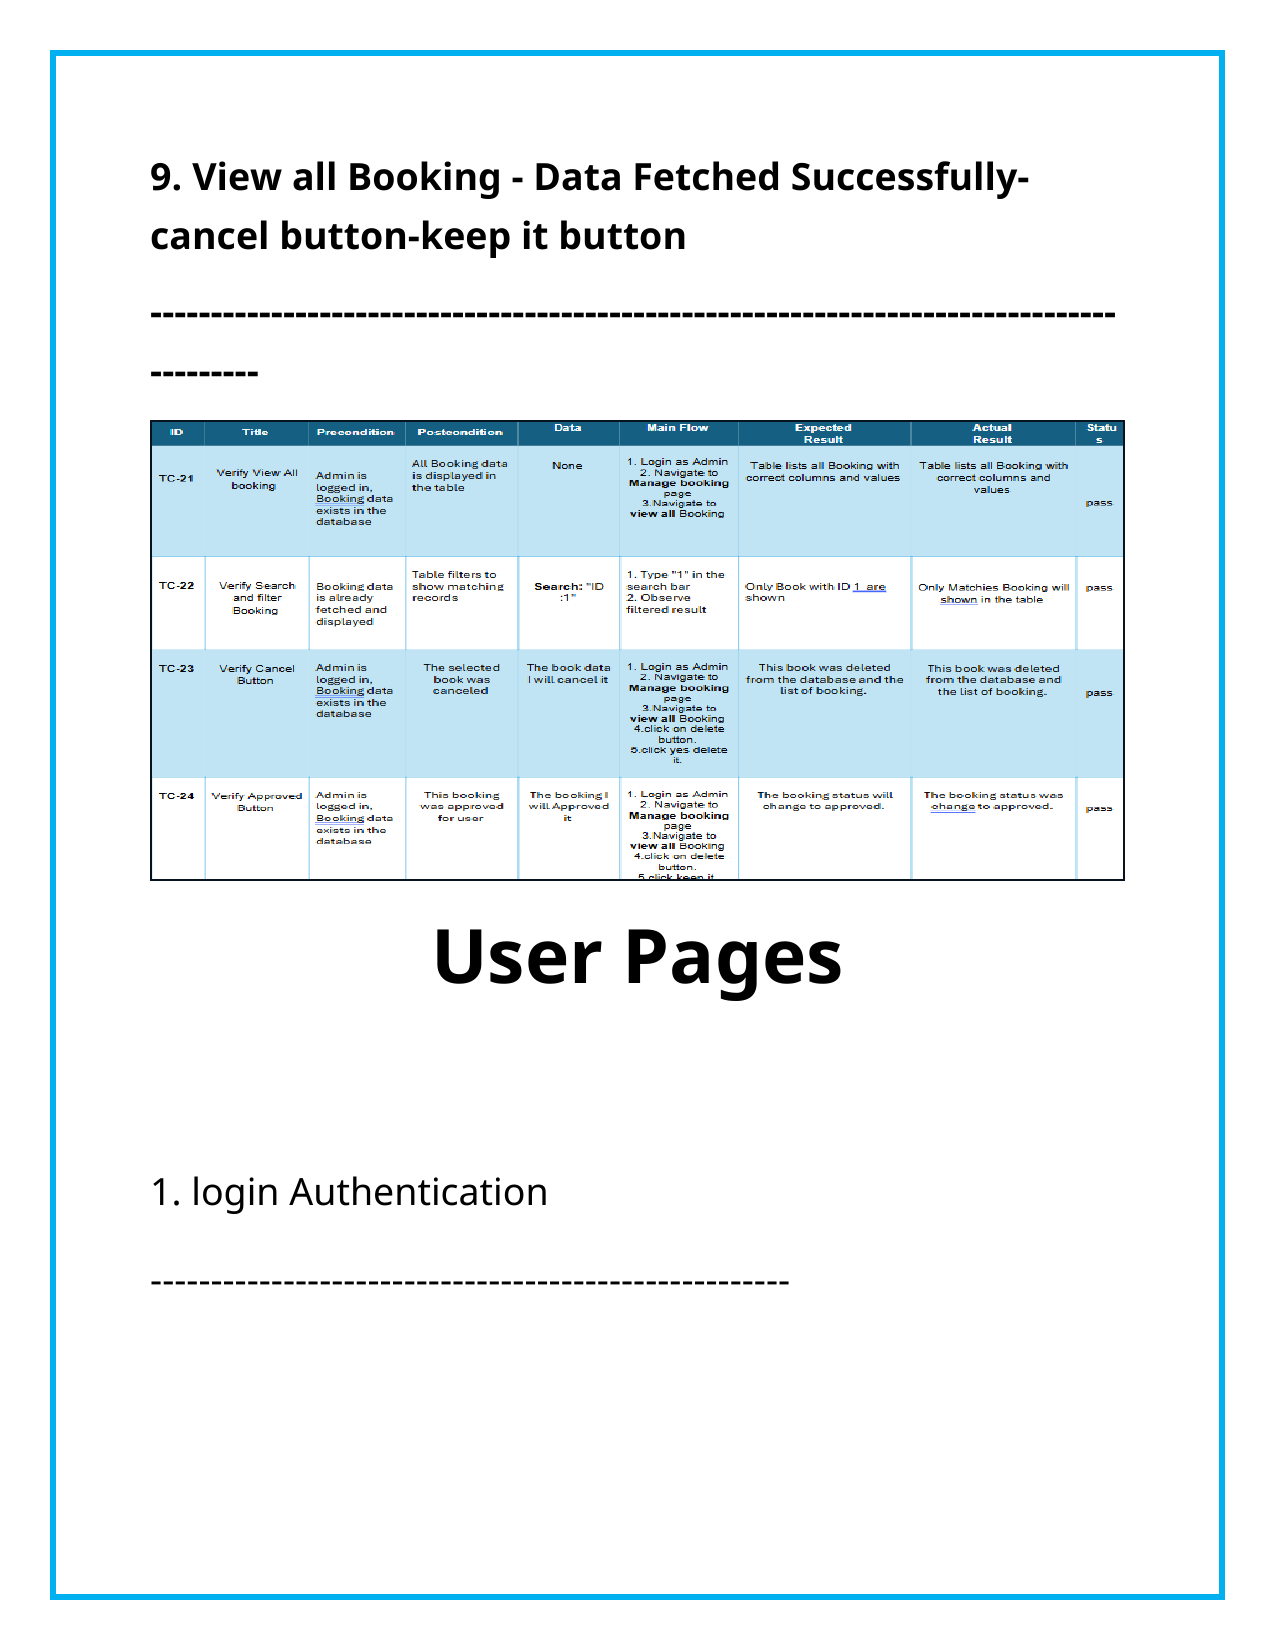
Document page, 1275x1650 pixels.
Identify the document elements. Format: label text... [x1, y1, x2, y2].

text User Pages [150, 903, 1125, 1005]
text ----------------------------------------------------------------------------------------- [150, 285, 1125, 395]
text 1. login Authentication [150, 1165, 1125, 1216]
picture [152, 422, 1123, 879]
text 9. View all Booking - Data Fetched Successfully-cancel button-keep it button [150, 150, 1125, 260]
text ----------------------------------------------------- [150, 1254, 1125, 1305]
